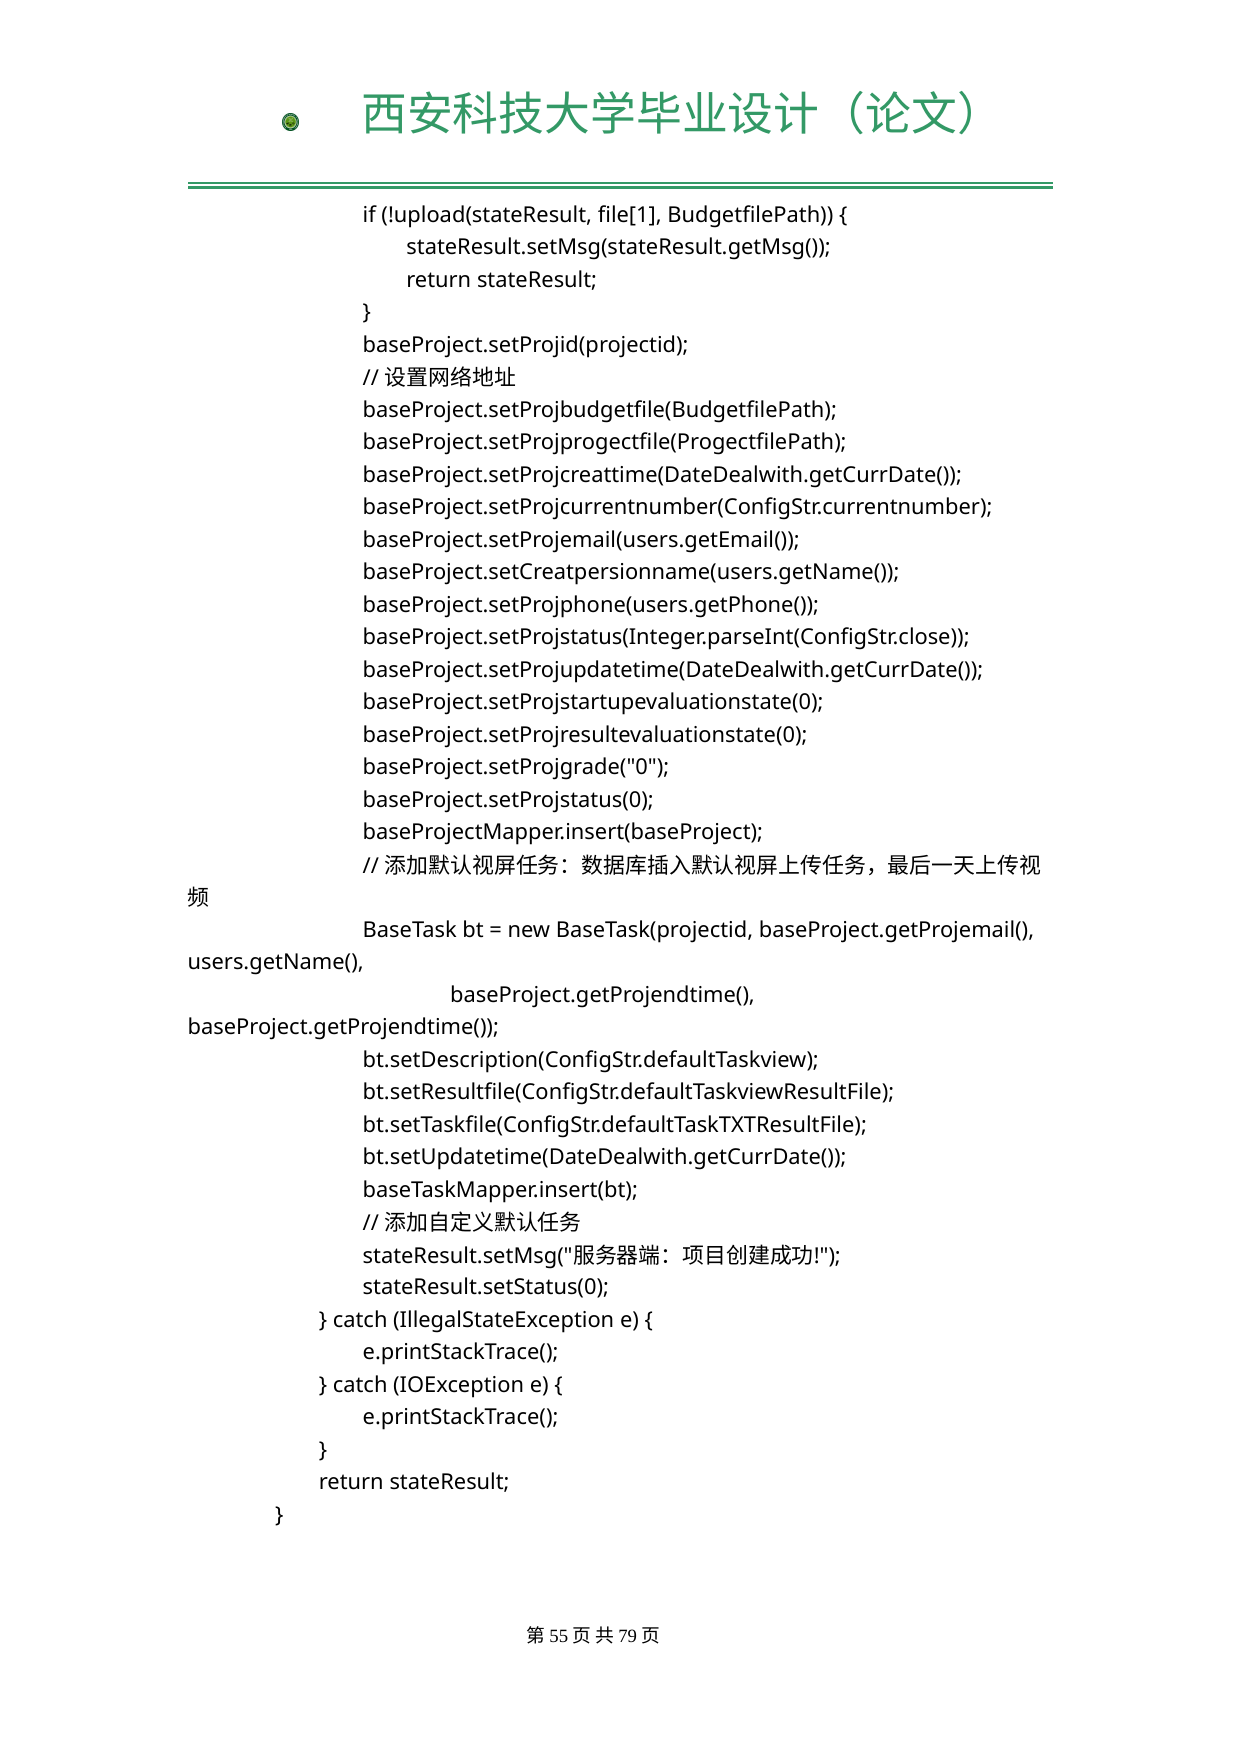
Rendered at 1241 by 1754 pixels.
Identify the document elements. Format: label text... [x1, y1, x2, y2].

text // 添加默认视屏任务：数据库插入默认视屏上传任务，最后一天上传视频 [187, 847, 1053, 912]
text baseProject.setProjstartupevaluationstate(0); [187, 685, 1053, 717]
text bt.setDescription(ConfigStr.defaultTaskview); [187, 1042, 1053, 1075]
text baseProject.setProjcreattime(DateDealwith.getCurrDate()); [187, 457, 1053, 490]
text // 设置网络地址 [187, 360, 1053, 392]
text baseTaskMapper.insert(bt); [187, 1172, 1053, 1205]
text return stateResult; [187, 1465, 1053, 1497]
picture [282, 113, 299, 131]
text baseProject.setProjstatus(0); [187, 782, 1053, 815]
text stateResult.setStatus(0); [187, 1270, 1053, 1302]
text stateResult.setMsg("服务器端：项目创建成功!"); [187, 1237, 1053, 1270]
text } [187, 1432, 1053, 1465]
text baseProject.setProjbudgetfile(BudgetfilePath); [187, 392, 1053, 425]
text baseProject.setProjupdatetime(DateDealwith.getCurrDate()); [187, 652, 1053, 685]
text baseProject.setProjcurrentnumber(ConfigStr.currentnumber); [187, 490, 1053, 522]
text baseProject.setProjprogectfile(ProgectfilePath); [187, 425, 1053, 457]
text baseProject.setProjgrade("0"); [187, 750, 1053, 782]
text e.printStackTrace(); [187, 1335, 1053, 1367]
text baseProject.setProjid(projectid); [187, 327, 1053, 360]
text } catch (IOException e) { [187, 1367, 1053, 1400]
text baseProject.setProjphone(users.getPhone()); [187, 587, 1053, 620]
text baseProject.setCreatpersionname(users.getName()); [187, 555, 1053, 587]
text BaseTask bt = new BaseTask(projectid, baseProject.getProjemail(), users.getName(), [187, 912, 1053, 977]
text bt.setUpdatetime(DateDealwith.getCurrDate()); [187, 1140, 1053, 1172]
text // 添加自定义默认任务 [187, 1205, 1053, 1237]
text if (!upload(stateResult, file[1], BudgetfilePath)) { [187, 197, 1053, 230]
text } catch (IllegalStateException e) { [187, 1302, 1053, 1335]
text baseProject.setProjresultevaluationstate(0); [187, 717, 1053, 750]
text bt.setResultfile(ConfigStr.defaultTaskviewResultFile); [187, 1075, 1053, 1107]
text return stateResult; [187, 262, 1053, 295]
text baseProject.getProjendtime(), baseProject.getProjendtime()); [187, 977, 1053, 1042]
text bt.setTaskfile(ConfigStr.defaultTaskTXTResultFile); [187, 1107, 1053, 1140]
text baseProjectMapper.insert(baseProject); [187, 815, 1053, 847]
text baseProject.setProjemail(users.getEmail()); [187, 522, 1053, 555]
text baseProject.setProjstatus(Integer.parseInt(ConfigStr.close)); [187, 620, 1053, 652]
text e.printStackTrace(); [187, 1400, 1053, 1432]
text } [187, 295, 1053, 327]
text } [187, 1497, 1053, 1530]
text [187, 230, 1053, 262]
